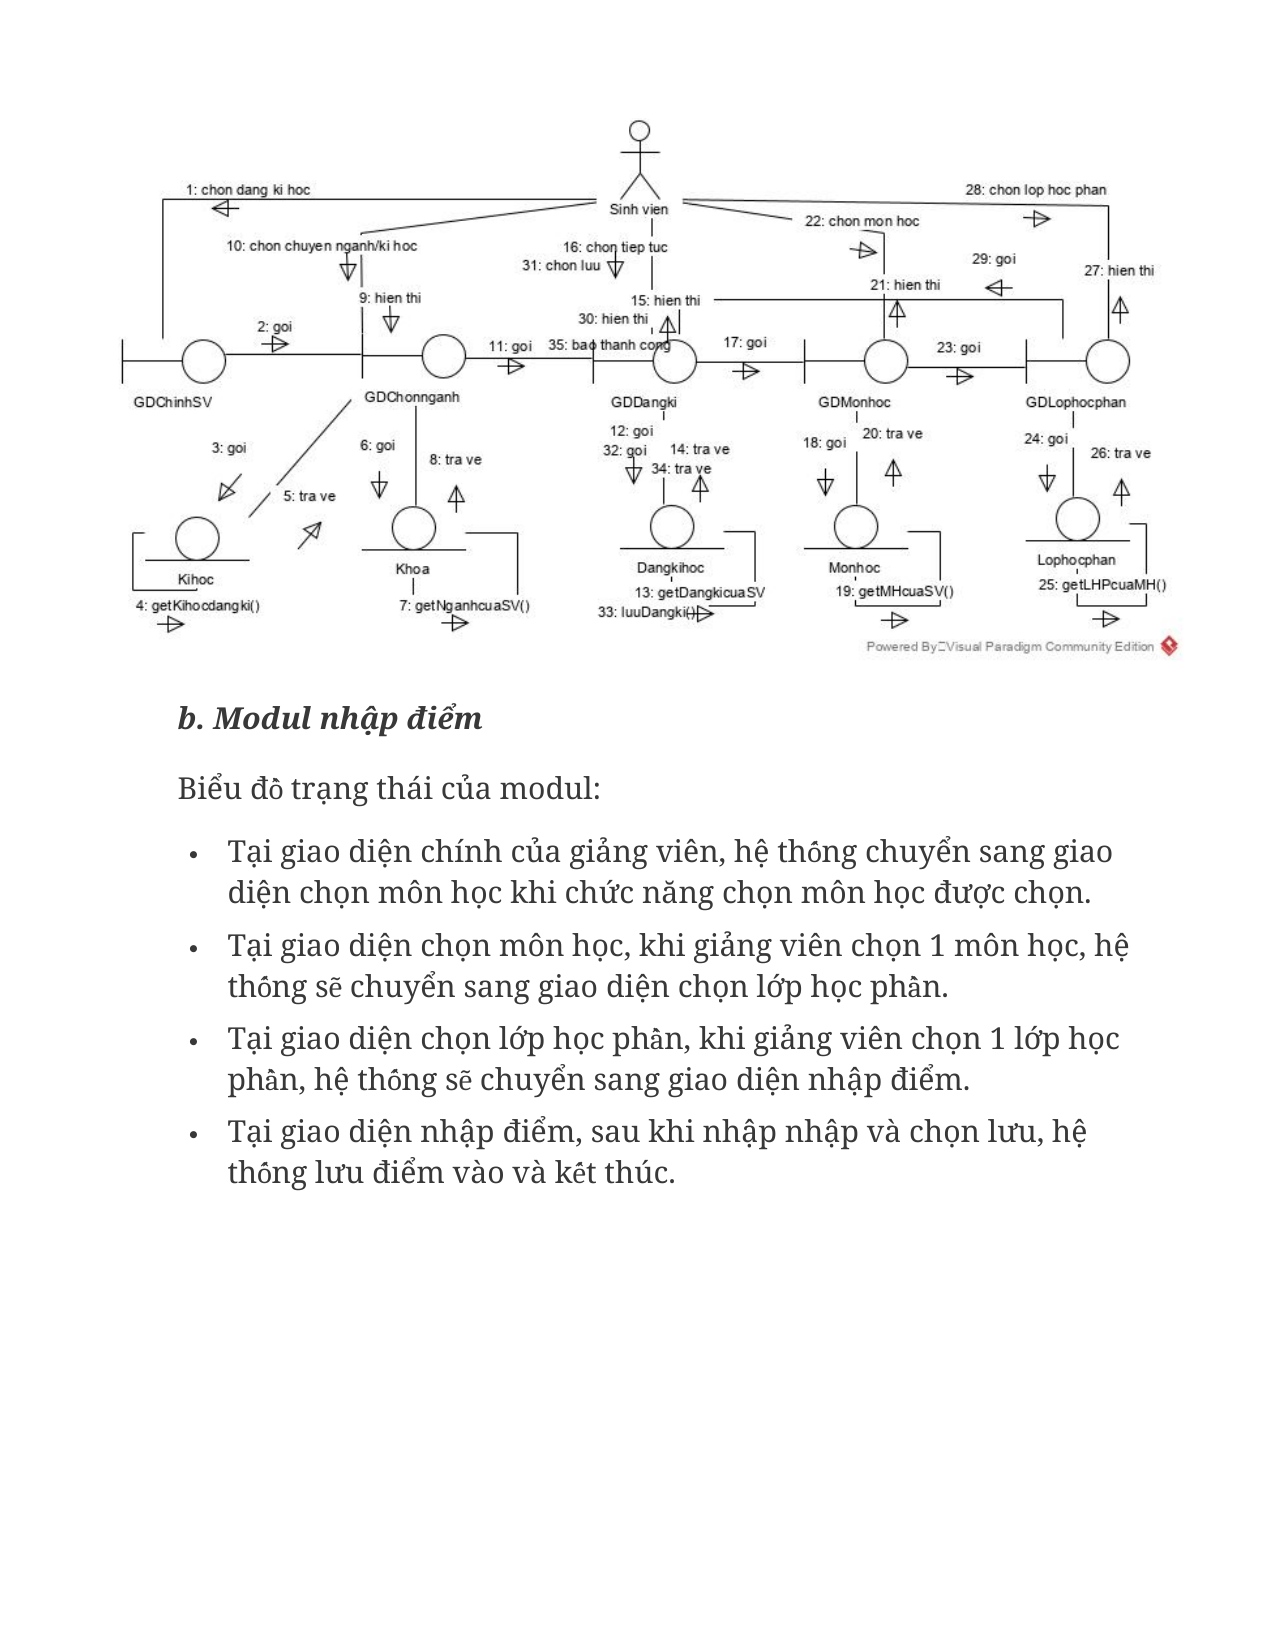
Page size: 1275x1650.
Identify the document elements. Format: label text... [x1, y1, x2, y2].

picture [118, 118, 1185, 668]
list Tại giao diện chính của giảng viên, hệ thống chuyển sang giao diện chọn môn học khi chức năng chọn môn học được chọn. [190, 830, 1157, 913]
text b. Modul nhập điểm [177, 697, 1157, 738]
list Tại giao diện chọn lớp học phần, khi giảng viên chọn 1 lớp học phần, hệ thống sẽ chuyển sang giao diện nhập điểm. [190, 1017, 1157, 1099]
list Tại giao diện chọn môn học, khi giảng viên chọn 1 môn học, hệ thống sẽ chuyển sang giao diện chọn lớp học phần. [190, 924, 1157, 1006]
text Biểu đồ trạng thái của modul: [177, 767, 1157, 808]
list Tại giao diện nhập điểm, sau khi nhập nhập và chọn lưu, hệ thống lưu điểm vào và kết thúc. [190, 1110, 1157, 1192]
